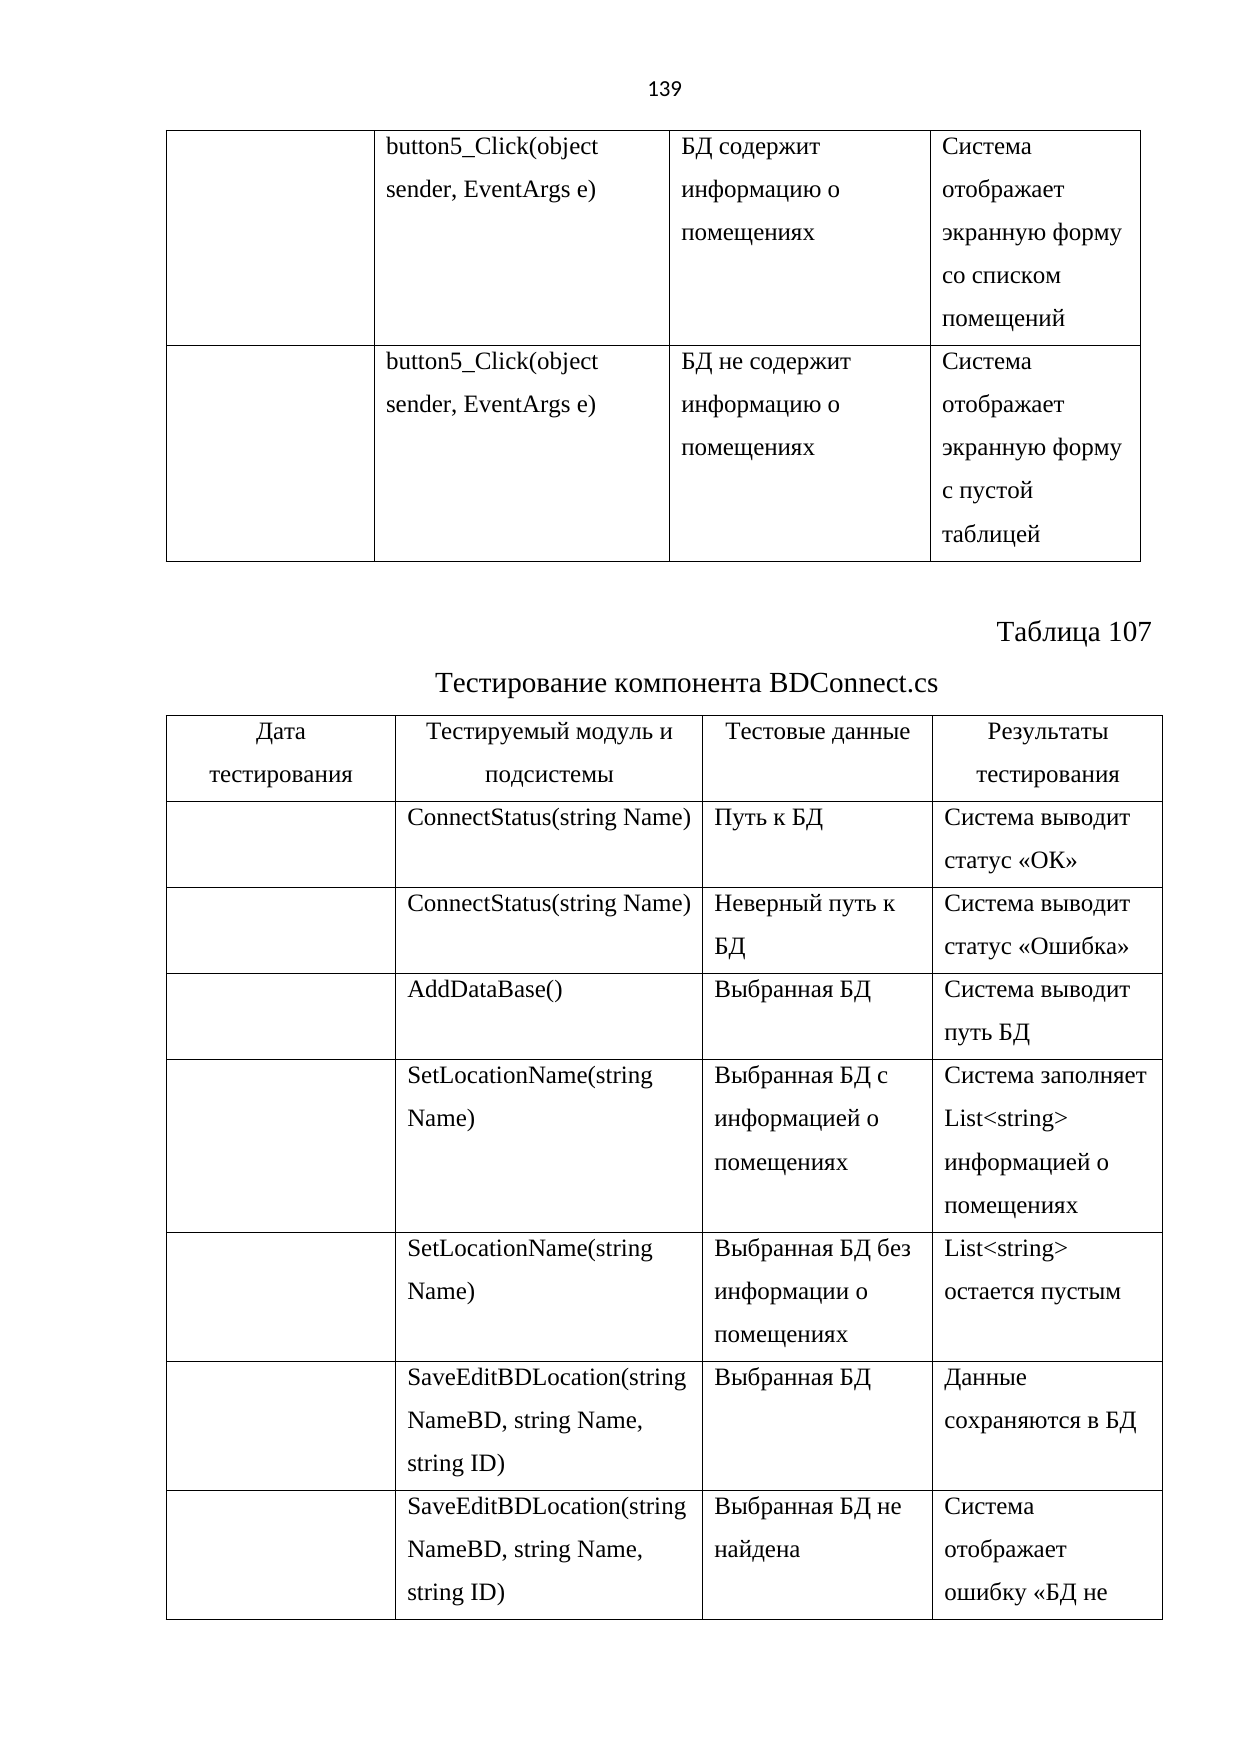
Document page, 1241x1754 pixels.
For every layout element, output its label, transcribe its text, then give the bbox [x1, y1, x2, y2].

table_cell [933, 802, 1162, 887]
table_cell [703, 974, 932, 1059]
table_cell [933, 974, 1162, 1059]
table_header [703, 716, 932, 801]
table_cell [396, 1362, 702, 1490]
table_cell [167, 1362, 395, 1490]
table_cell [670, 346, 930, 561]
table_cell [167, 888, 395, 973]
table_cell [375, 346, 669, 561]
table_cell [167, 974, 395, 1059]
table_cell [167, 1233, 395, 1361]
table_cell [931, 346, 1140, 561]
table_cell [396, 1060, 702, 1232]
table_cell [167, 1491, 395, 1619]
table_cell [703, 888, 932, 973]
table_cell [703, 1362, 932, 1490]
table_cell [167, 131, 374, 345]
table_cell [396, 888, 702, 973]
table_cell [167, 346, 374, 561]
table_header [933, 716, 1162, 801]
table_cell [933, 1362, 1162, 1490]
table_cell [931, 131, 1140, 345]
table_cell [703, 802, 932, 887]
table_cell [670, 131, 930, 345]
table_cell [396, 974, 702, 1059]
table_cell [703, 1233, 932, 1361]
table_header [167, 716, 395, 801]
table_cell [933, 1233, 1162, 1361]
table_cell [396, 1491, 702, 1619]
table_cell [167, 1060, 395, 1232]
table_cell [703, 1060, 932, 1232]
text Тестирование компонента BDConnect.cs [177, 665, 1152, 698]
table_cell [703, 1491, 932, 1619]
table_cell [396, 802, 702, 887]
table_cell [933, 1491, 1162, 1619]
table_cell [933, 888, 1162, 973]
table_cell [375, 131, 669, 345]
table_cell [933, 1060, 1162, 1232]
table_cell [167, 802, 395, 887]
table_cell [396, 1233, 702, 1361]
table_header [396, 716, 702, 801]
text Таблица 107 [177, 614, 1152, 648]
